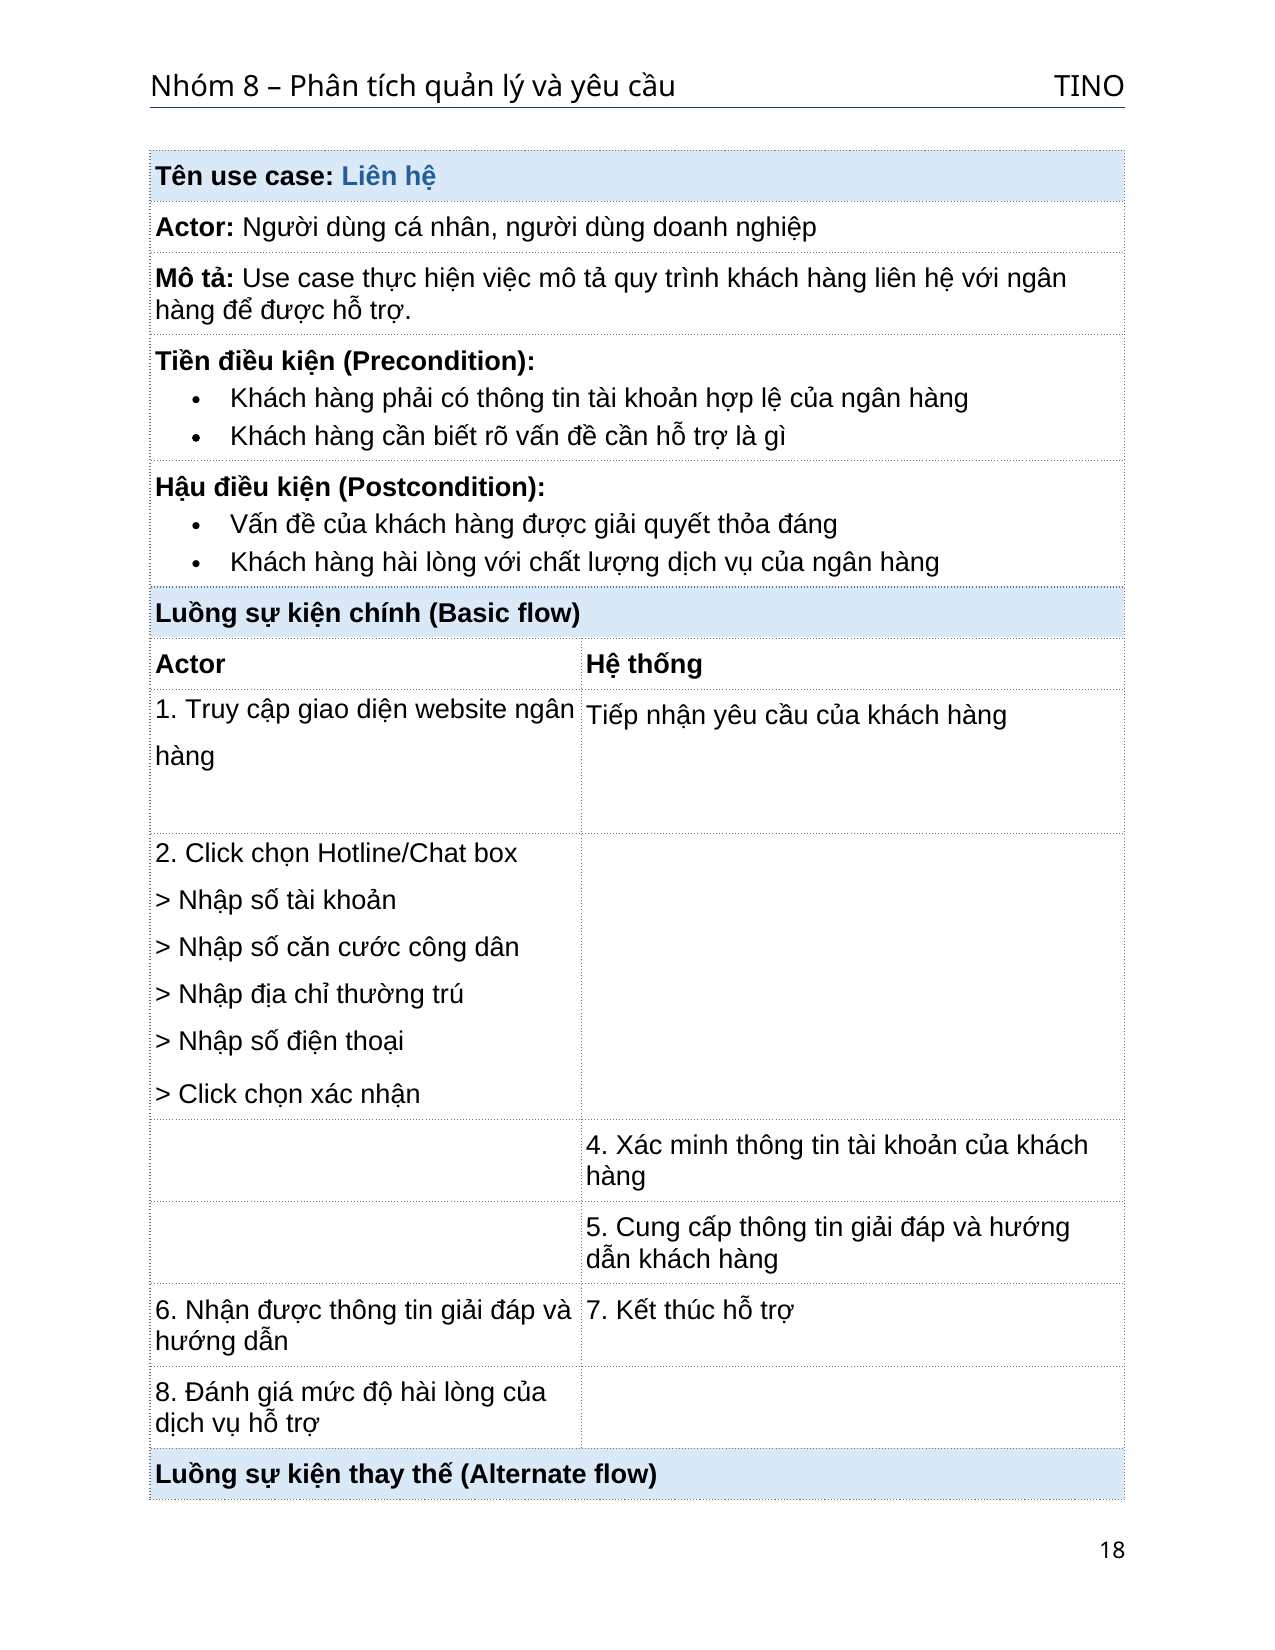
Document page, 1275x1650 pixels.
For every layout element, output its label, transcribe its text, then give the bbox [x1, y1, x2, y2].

table_cell 8. Đánh giá mức độ hài lòng của dịch vụ hỗ trợ [150, 1366, 581, 1448]
table_cell Luồng sự kiện thay thế (Alternate flow) [150, 1448, 1124, 1499]
table_cell [150, 1119, 581, 1201]
table_header Tên use case: Liên hệ [150, 150, 1124, 201]
table_cell 7. Kết thúc hỗ trợ [581, 1283, 1124, 1366]
table_cell 4. Xác minh thông tin tài khoản của khách hàng [581, 1119, 1124, 1201]
table_cell Hệ thống [581, 638, 1124, 688]
table_cell Actor: Người dùng cá nhân, người dùng doanh nghiệp [150, 201, 1124, 252]
table_cell Mô tả: Use case thực hiện việc mô tả quy trình khách hàng liên hệ với ngân hàng để được hỗ trợ. [150, 252, 1124, 334]
table_cell Tiền điều kiện (Precondition): Khách hàng phải có thông tin tài khoản hợp lệ của ngân hàng Khách hàng cần biết rõ vấn đề cần hỗ trợ là gì [150, 334, 1124, 460]
table_cell 2. Click chọn Hotline/Chat box > Nhập số tài khoản > Nhập số căn cước công dân > Nhập địa chỉ thường trú > Nhập số điện thoại > Click chọn xác nhận [150, 833, 581, 1119]
table_cell [581, 833, 1124, 1119]
table_cell [150, 1201, 581, 1283]
table_cell [581, 1366, 1124, 1448]
table_cell Luồng sự kiện chính (Basic flow) [150, 586, 1124, 637]
table_cell 6. Nhận được thông tin giải đáp và hướng dẫn [150, 1283, 581, 1366]
table_cell 1. Truy cập giao diện website ngân hàng [150, 689, 581, 833]
table_cell Actor [150, 638, 581, 688]
table_cell Hậu điều kiện (Postcondition): Vấn đề của khách hàng được giải quyết thỏa đáng Khách hàng hài lòng với chất lượng dịch vụ của ngân hàng [150, 460, 1124, 586]
table_cell Tiếp nhận yêu cầu của khách hàng [581, 689, 1124, 833]
table_cell 5. Cung cấp thông tin giải đáp và hướng dẫn khách hàng [581, 1201, 1124, 1283]
